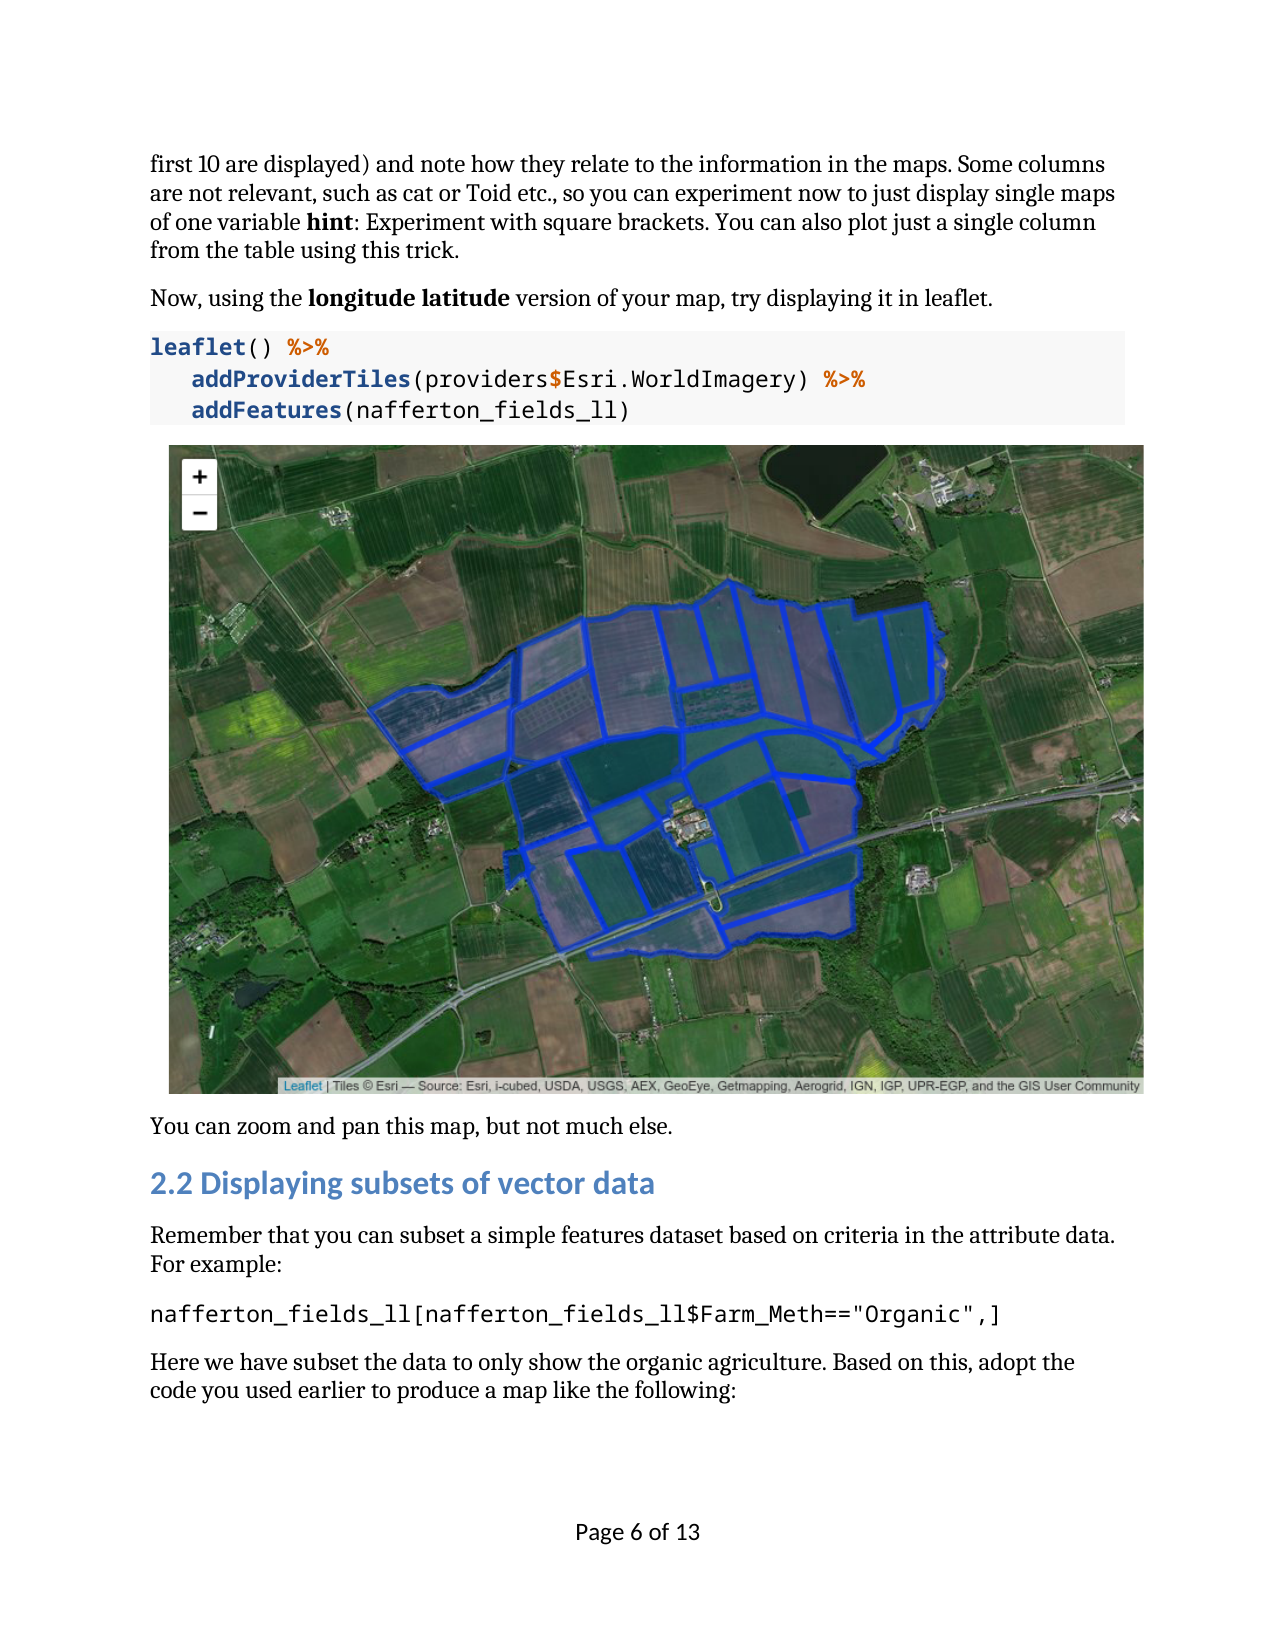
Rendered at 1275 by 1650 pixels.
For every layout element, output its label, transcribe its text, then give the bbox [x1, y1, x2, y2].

text Now, using the longitude latitude version of your map, try displaying it in leaflet. [150, 284, 1125, 312]
text You can zoom and pan this map, but not much else. [150, 1112, 1125, 1141]
text Remember that you can subset a simple features dataset based on criteria in the attribute data. For example: [150, 1221, 1125, 1279]
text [150, 150, 1125, 265]
subtitle 2.2 Displaying subsets of vector data [150, 1162, 1125, 1203]
picture [168, 445, 1144, 1094]
text Here we have subset the data to only show the organic agriculture. Based on this, adopt the code you used earlier to produce a map like the following: [150, 1348, 1125, 1405]
text nafferton_fields_ll[nafferton_fields_ll$Farm_Meth=="Organic",] [150, 1298, 1125, 1329]
text leaflet() %>% addProviderTiles(providers$Esri.WorldImagery) %>% addFeatures(nafferton_fields_ll) [150, 331, 1125, 425]
